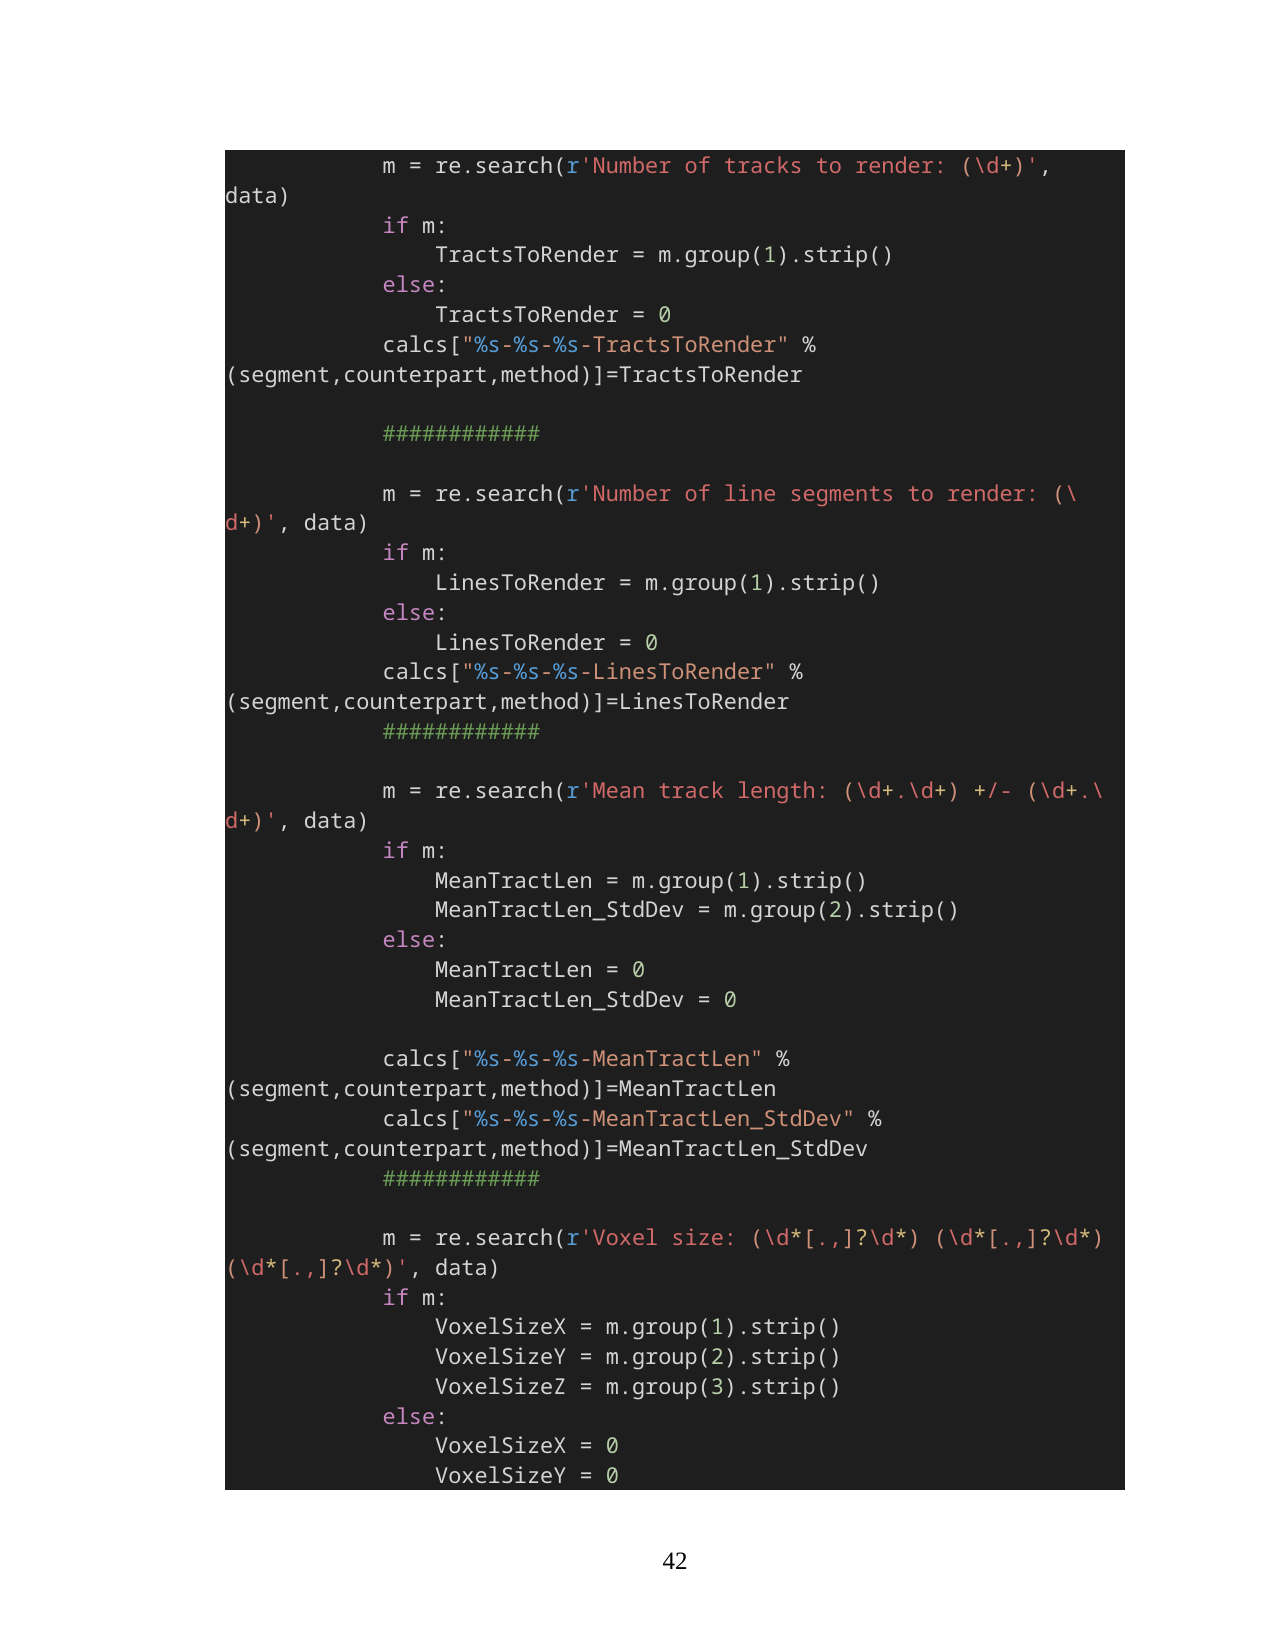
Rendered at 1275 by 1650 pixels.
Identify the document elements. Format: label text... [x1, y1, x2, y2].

text if m: [225, 209, 1125, 239]
text MeanTractLen = m.group(1).strip() [225, 865, 1125, 894]
text MeanTractLen_StdDev = 0 [225, 984, 1125, 1014]
text m = re.search(r'Number of line segments to render: (\d+)', data) [225, 477, 1125, 537]
text if m: [225, 1282, 1125, 1311]
text else: [225, 597, 1125, 626]
text LinesToRender = m.group(1).strip() [225, 567, 1125, 597]
text m = re.search(r'Mean track length: (\d+.\d+) +/- (\d+.\d+)', data) [225, 775, 1125, 835]
text else: [225, 269, 1125, 299]
text else: [225, 924, 1125, 954]
text calcs["%s-%s-%s-LinesToRender" %(segment,counterpart,method)]=LinesToRender [225, 656, 1125, 716]
text MeanTractLen_StdDev = m.group(2).strip() [225, 894, 1125, 924]
text VoxelSizeY = 0 [225, 1460, 1125, 1490]
text m = re.search(r'Voxel size: (\d*[.,]?\d*) (\d*[.,]?\d*) (\d*[.,]?\d*)', data) [225, 1222, 1125, 1282]
text TractsToRender = m.group(1).strip() [225, 239, 1125, 269]
text VoxelSizeX = 0 [225, 1431, 1125, 1460]
text if m: [225, 537, 1125, 567]
text ############ [225, 716, 1125, 746]
text VoxelSizeZ = m.group(3).strip() [225, 1371, 1125, 1401]
text else: [225, 1401, 1125, 1431]
text VoxelSizeX = m.group(1).strip() [225, 1311, 1125, 1341]
text ############ [225, 1162, 1125, 1192]
text calcs["%s-%s-%s-TractsToRender" %(segment,counterpart,method)]=TractsToRender [225, 329, 1125, 388]
text if m: [225, 835, 1125, 865]
text calcs["%s-%s-%s-MeanTractLen_StdDev" %(segment,counterpart,method)]=MeanTractLen_StdDev [225, 1103, 1125, 1162]
text MeanTractLen = 0 [225, 954, 1125, 984]
text VoxelSizeY = m.group(2).strip() [225, 1341, 1125, 1371]
text m = re.search(r'Number of tracks to render: (\d+)', data) [225, 150, 1125, 209]
text ############ [225, 418, 1125, 448]
text TractsToRender = 0 [225, 299, 1125, 329]
text calcs["%s-%s-%s-MeanTractLen" %(segment,counterpart,method)]=MeanTractLen [225, 1043, 1125, 1103]
text LinesToRender = 0 [225, 626, 1125, 656]
